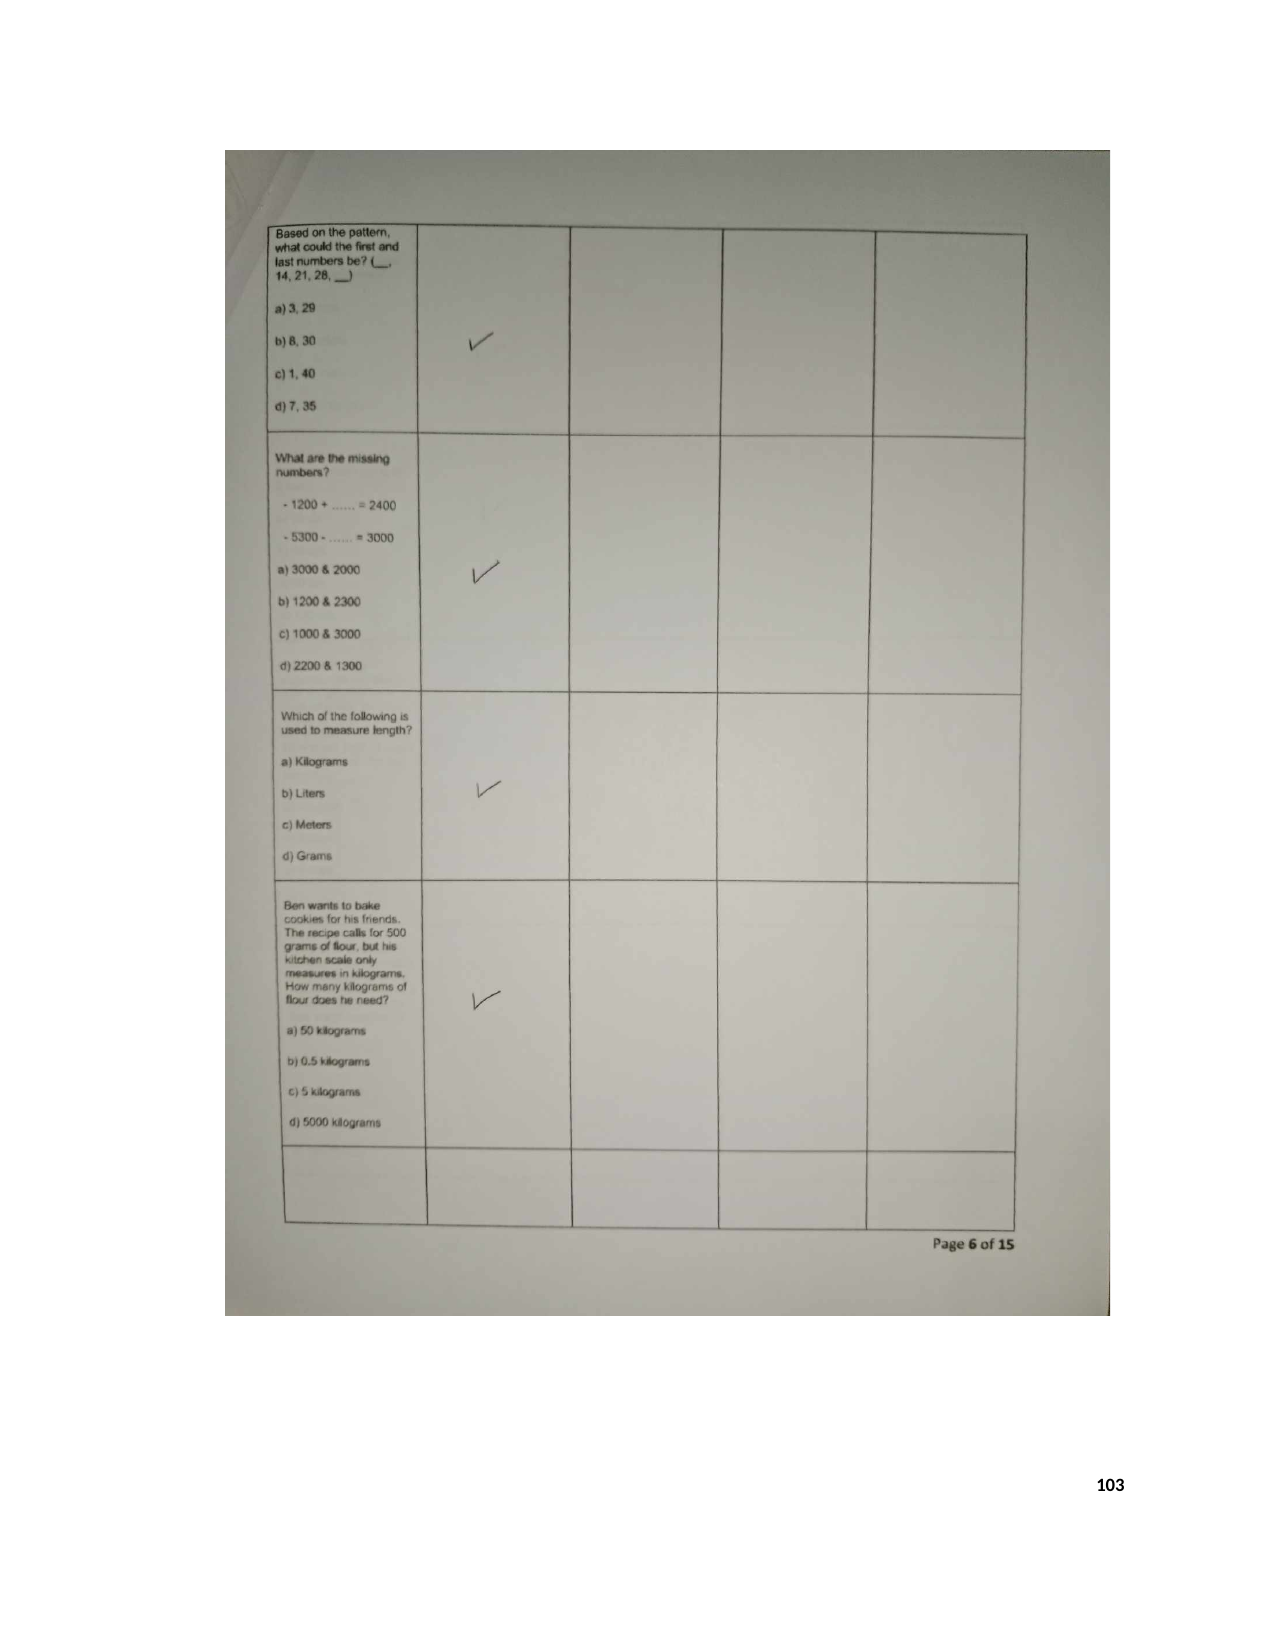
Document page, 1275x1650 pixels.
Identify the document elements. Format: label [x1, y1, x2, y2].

picture [225, 150, 1111, 1316]
